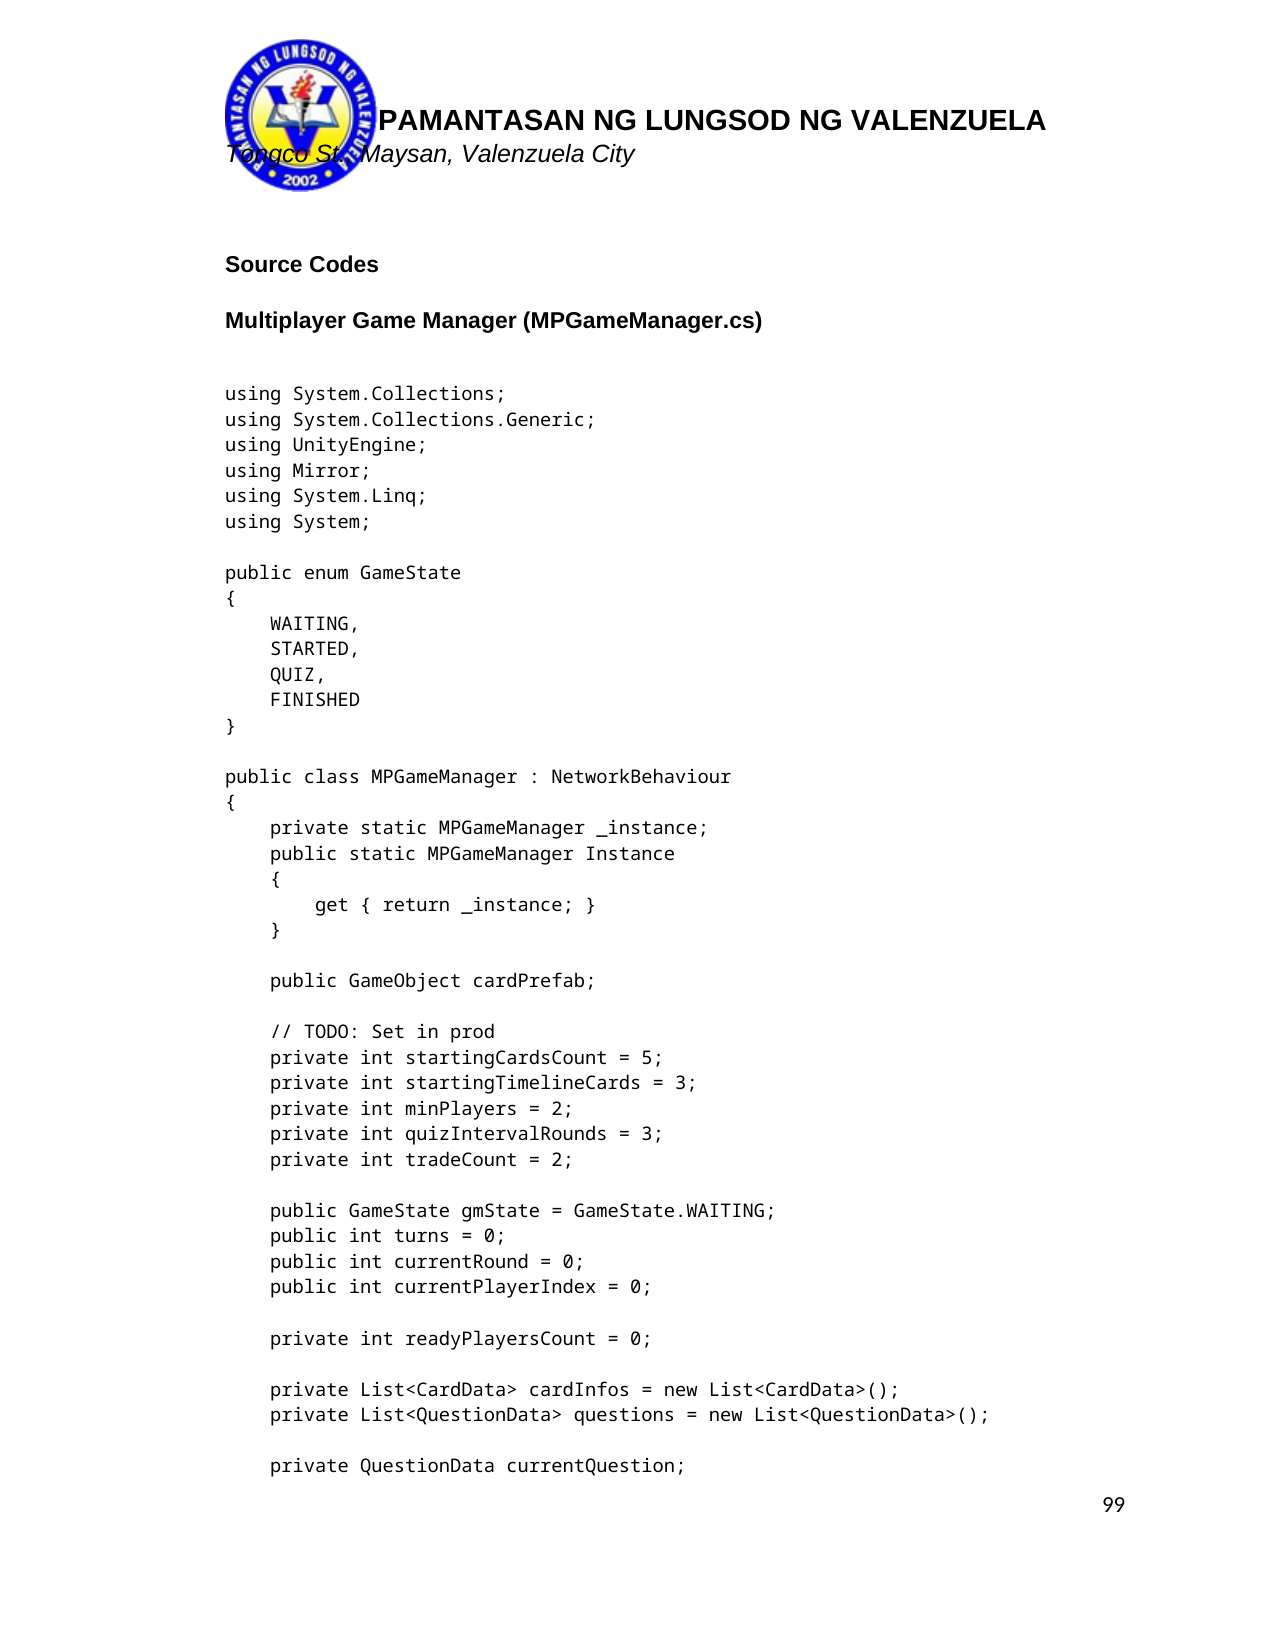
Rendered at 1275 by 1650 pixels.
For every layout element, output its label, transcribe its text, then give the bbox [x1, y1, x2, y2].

text using UnityEngine; [225, 432, 1125, 457]
text FINISHED [225, 687, 1125, 712]
text public GameState gmState = GameState.WAITING; [225, 1197, 1125, 1223]
text public int currentPlayerIndex = 0; [225, 1274, 1125, 1299]
text } [225, 712, 1125, 738]
text public GameObject cardPrefab; [225, 967, 1125, 993]
text using System.Linq; [225, 483, 1125, 508]
text private List<QuestionData> questions = new List<QuestionData>(); [225, 1401, 1125, 1427]
text private int startingTimelineCards = 3; [225, 1069, 1125, 1095]
text { [225, 865, 1125, 891]
text public static MPGameManager Instance [225, 840, 1125, 865]
text private int startingCardsCount = 5; [225, 1044, 1125, 1069]
text private List<CardData> cardInfos = new List<CardData>(); [225, 1376, 1125, 1401]
text private int tradeCount = 2; [225, 1146, 1125, 1172]
text // TODO: Set in prod [225, 1018, 1125, 1044]
subtitle Source Codes [225, 251, 1125, 278]
text private static MPGameManager _instance; [225, 814, 1125, 840]
text QUIZ, [225, 661, 1125, 687]
text { [225, 585, 1125, 610]
text using System.Collections; [225, 381, 1125, 406]
text public enum GameState [225, 559, 1125, 585]
text public class MPGameManager : NetworkBehaviour [225, 763, 1125, 789]
text { [225, 789, 1125, 814]
text public int turns = 0; [225, 1223, 1125, 1248]
text } [225, 916, 1125, 942]
text using System.Collections.Generic; [225, 406, 1125, 432]
text get { return _instance; } [225, 891, 1125, 916]
text using Mirror; [225, 457, 1125, 483]
text WAITING, [225, 610, 1125, 636]
text using System; [225, 508, 1125, 534]
text private int minPlayers = 2; [225, 1095, 1125, 1121]
text private int quizIntervalRounds = 3; [225, 1121, 1125, 1146]
text private QuestionData currentQuestion; [225, 1452, 1125, 1478]
text private int readyPlayersCount = 0; [225, 1325, 1125, 1350]
picture [225, 39, 379, 192]
text public int currentRound = 0; [225, 1248, 1125, 1274]
text STARTED, [225, 636, 1125, 661]
subtitle Multiplayer Game Manager (MPGameManager.cs) [225, 307, 1125, 333]
